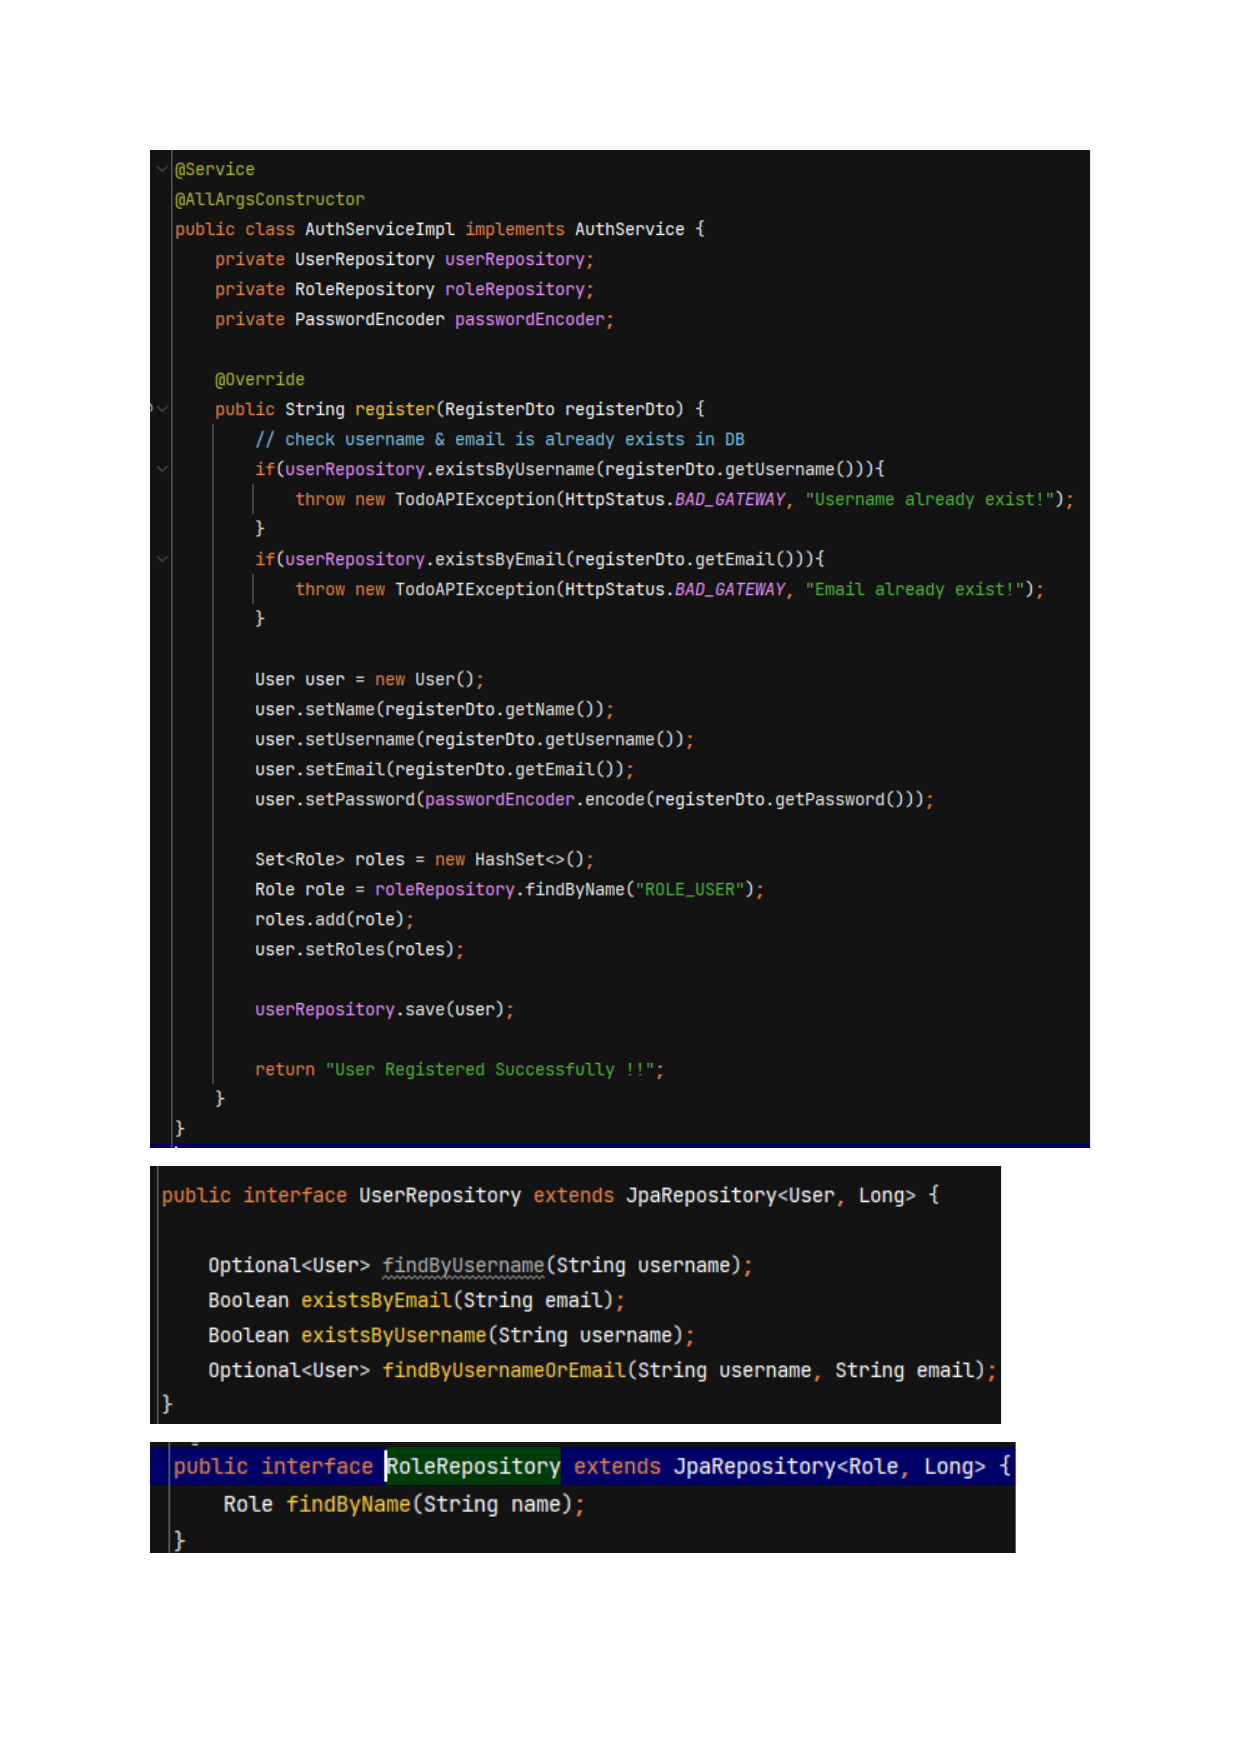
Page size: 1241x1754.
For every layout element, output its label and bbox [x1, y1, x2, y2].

picture [150, 1166, 1002, 1424]
picture [150, 150, 1091, 1148]
picture [150, 1442, 1016, 1553]
